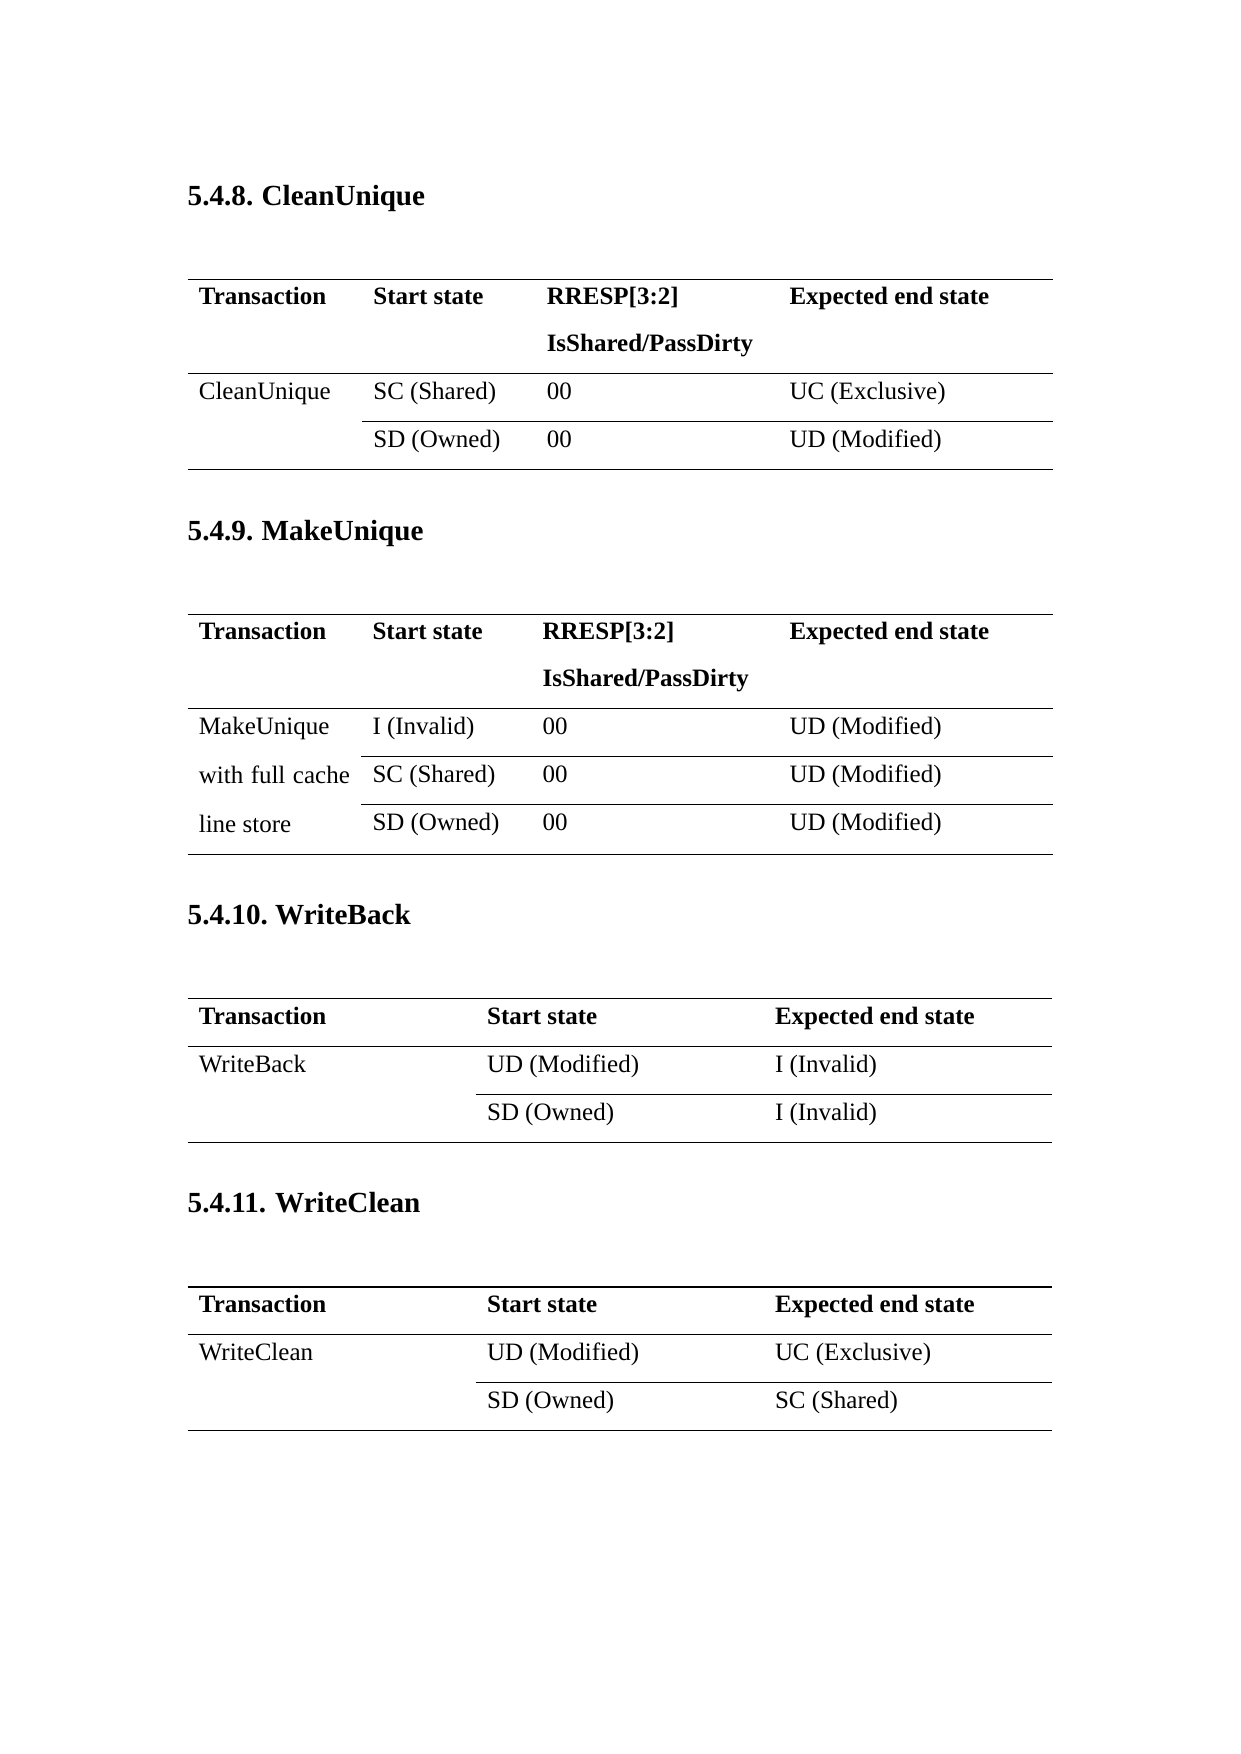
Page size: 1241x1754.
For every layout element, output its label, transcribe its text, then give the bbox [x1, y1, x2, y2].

table_header Expected end state [764, 1288, 1052, 1334]
table_cell UD (Modified) [778, 805, 1053, 853]
table_cell MakeUnique with full cache line store [188, 709, 361, 853]
table_header Expected end state [764, 999, 1052, 1046]
table_cell UD (Modified) [778, 709, 1053, 756]
table_cell 00 [531, 757, 778, 804]
table_header Expected end state [778, 615, 1053, 708]
table_cell UD (Modified) [778, 422, 1053, 469]
table_cell 00 [535, 374, 778, 421]
table_header Transaction [188, 999, 476, 1046]
table_cell I (Invalid) [361, 709, 531, 756]
table_cell SD (Owned) [362, 422, 535, 469]
subtitle MakeUnique [187, 497, 1053, 562]
table_header Start state [362, 280, 535, 373]
table_cell SD (Owned) [476, 1383, 763, 1430]
table_cell SC (Shared) [361, 757, 531, 804]
table_header Expected end state [778, 280, 1053, 373]
table_cell WriteClean [188, 1335, 476, 1430]
table_header Start state [476, 999, 763, 1046]
table_cell 00 [535, 422, 778, 469]
table_header RRESP[3:2] IsShared/PassDirty [535, 280, 778, 373]
table_header RRESP[3:2] IsShared/PassDirty [531, 615, 778, 708]
table_cell 00 [531, 805, 778, 853]
table_header Transaction [188, 280, 362, 373]
table_header Start state [361, 615, 531, 708]
table_cell UD (Modified) [778, 757, 1053, 804]
subtitle WriteClean [187, 1170, 1053, 1235]
table_header Transaction [188, 615, 361, 708]
table_cell I (Invalid) [764, 1095, 1052, 1142]
subtitle CleanUnique [187, 162, 1053, 227]
table_cell 00 [531, 709, 778, 756]
table_header Transaction [188, 1288, 476, 1334]
table_cell UD (Modified) [476, 1335, 763, 1382]
table_cell SD (Owned) [361, 805, 531, 853]
table_cell UD (Modified) [476, 1047, 763, 1094]
subtitle WriteBack [187, 882, 1053, 947]
table_cell UC (Exclusive) [778, 374, 1053, 421]
table_cell CleanUnique [188, 374, 362, 469]
table_header Start state [476, 1288, 763, 1334]
table_cell I (Invalid) [764, 1047, 1052, 1094]
table_cell SD (Owned) [476, 1095, 763, 1142]
table_cell WriteBack [188, 1047, 476, 1142]
table_cell SC (Shared) [362, 374, 535, 421]
table_cell UC (Exclusive) [764, 1335, 1052, 1382]
table_cell SC (Shared) [764, 1383, 1052, 1430]
